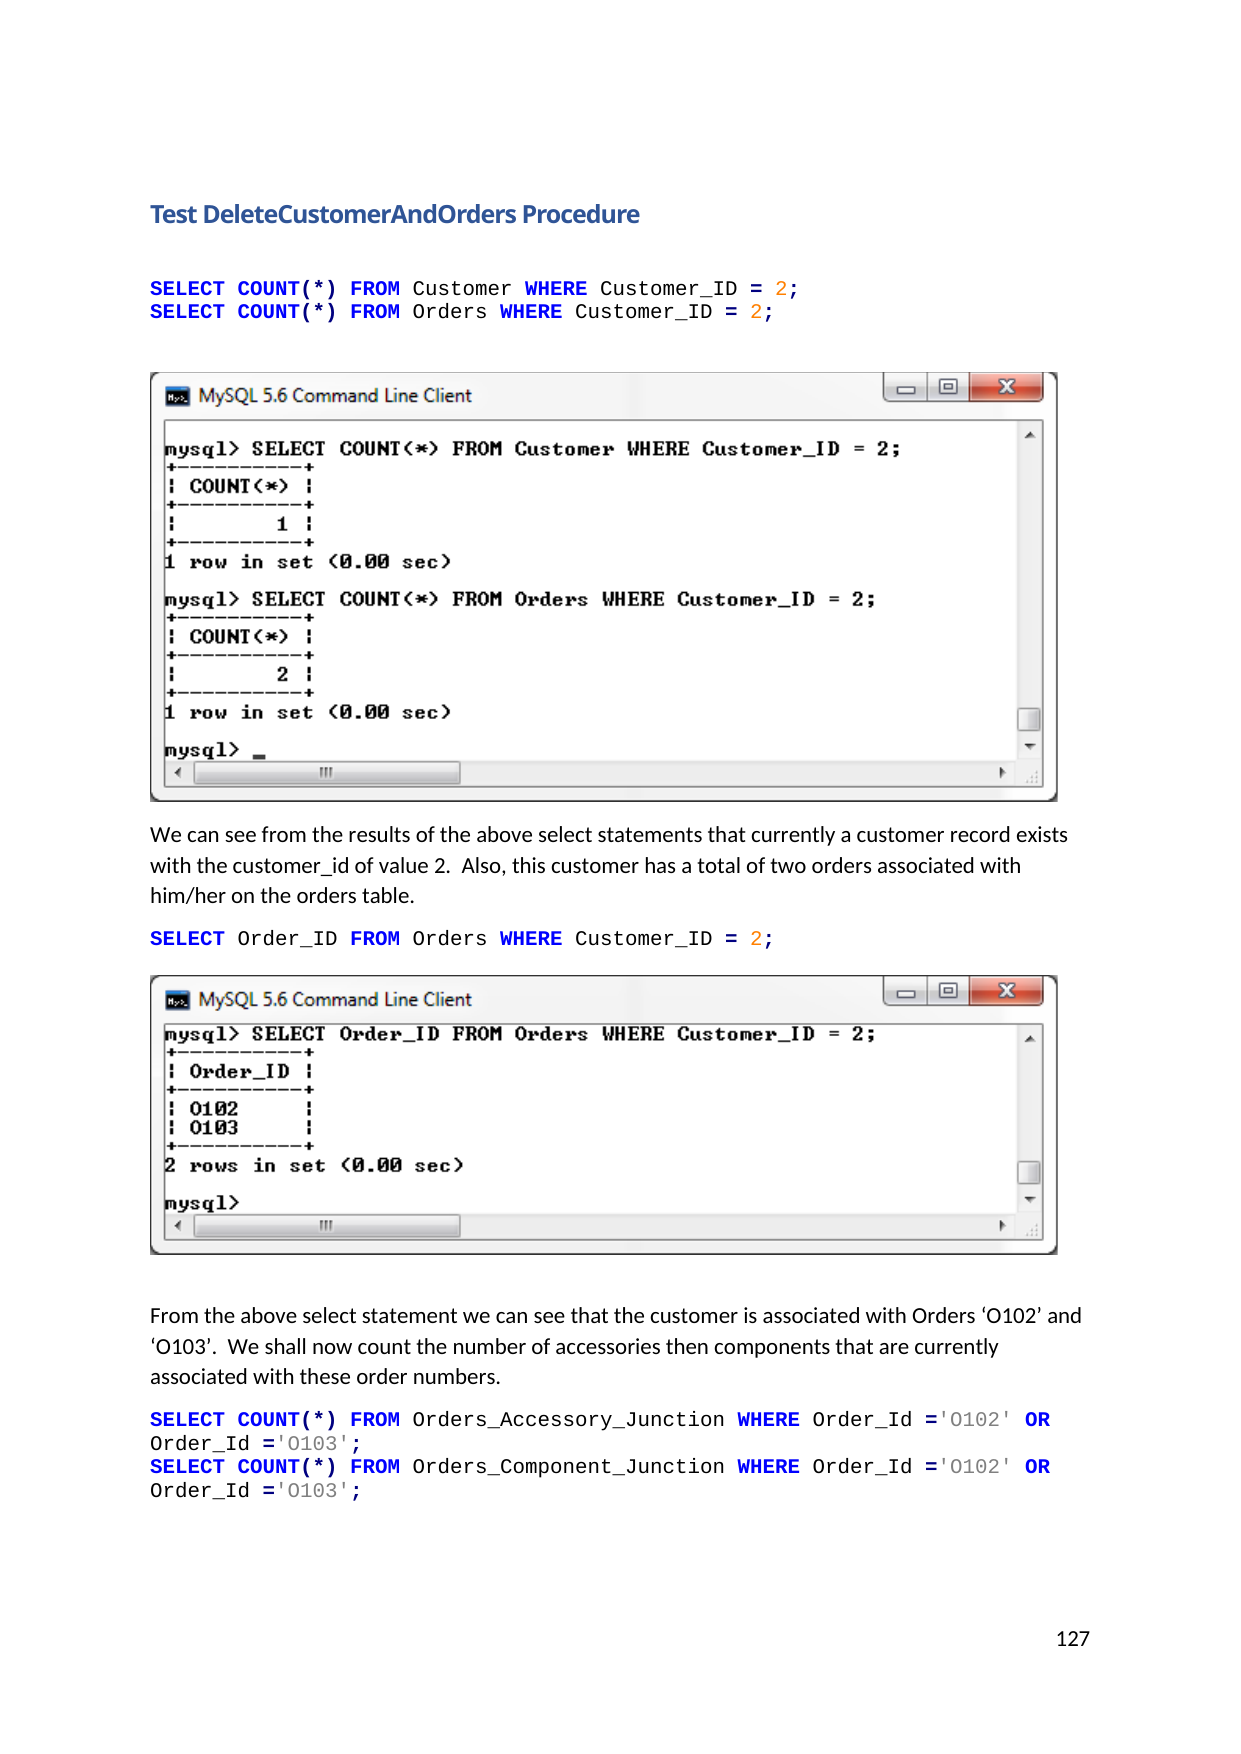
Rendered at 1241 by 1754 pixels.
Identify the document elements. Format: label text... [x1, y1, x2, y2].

text SELECT Order_ID FROM Orders WHERE Customer_ID = 2; [150, 928, 1090, 951]
text SELECT COUNT(*) FROM Orders_Component_Junction WHERE Order_Id ='O102' OR Order_Id ='O103'; [150, 1456, 1090, 1503]
picture [150, 975, 1058, 1255]
text SELECT COUNT(*) FROM Orders_Accessory_Junction WHERE Order_Id ='O102' OR Order_Id ='O103'; [150, 1409, 1090, 1456]
picture [150, 372, 1058, 802]
title Test DeleteCustomerAndOrders Procedure [150, 197, 1090, 231]
text SELECT COUNT(*) FROM Customer WHERE Customer_ID = 2; [150, 278, 1090, 301]
text We can see from the results of the above select statements that currently a customer record exists with the customer_id of value 2. Also, this customer has a total of two orders associated with him/her on the orders table. [150, 821, 1090, 909]
text SELECT COUNT(*) FROM Orders WHERE Customer_ID = 2; [150, 301, 1090, 325]
text From the above select statement we can see that the customer is associated with Orders ‘O102’ and ‘O103’. We shall now count the number of accessories then components that are currently associated with these order numbers. [150, 1302, 1090, 1390]
